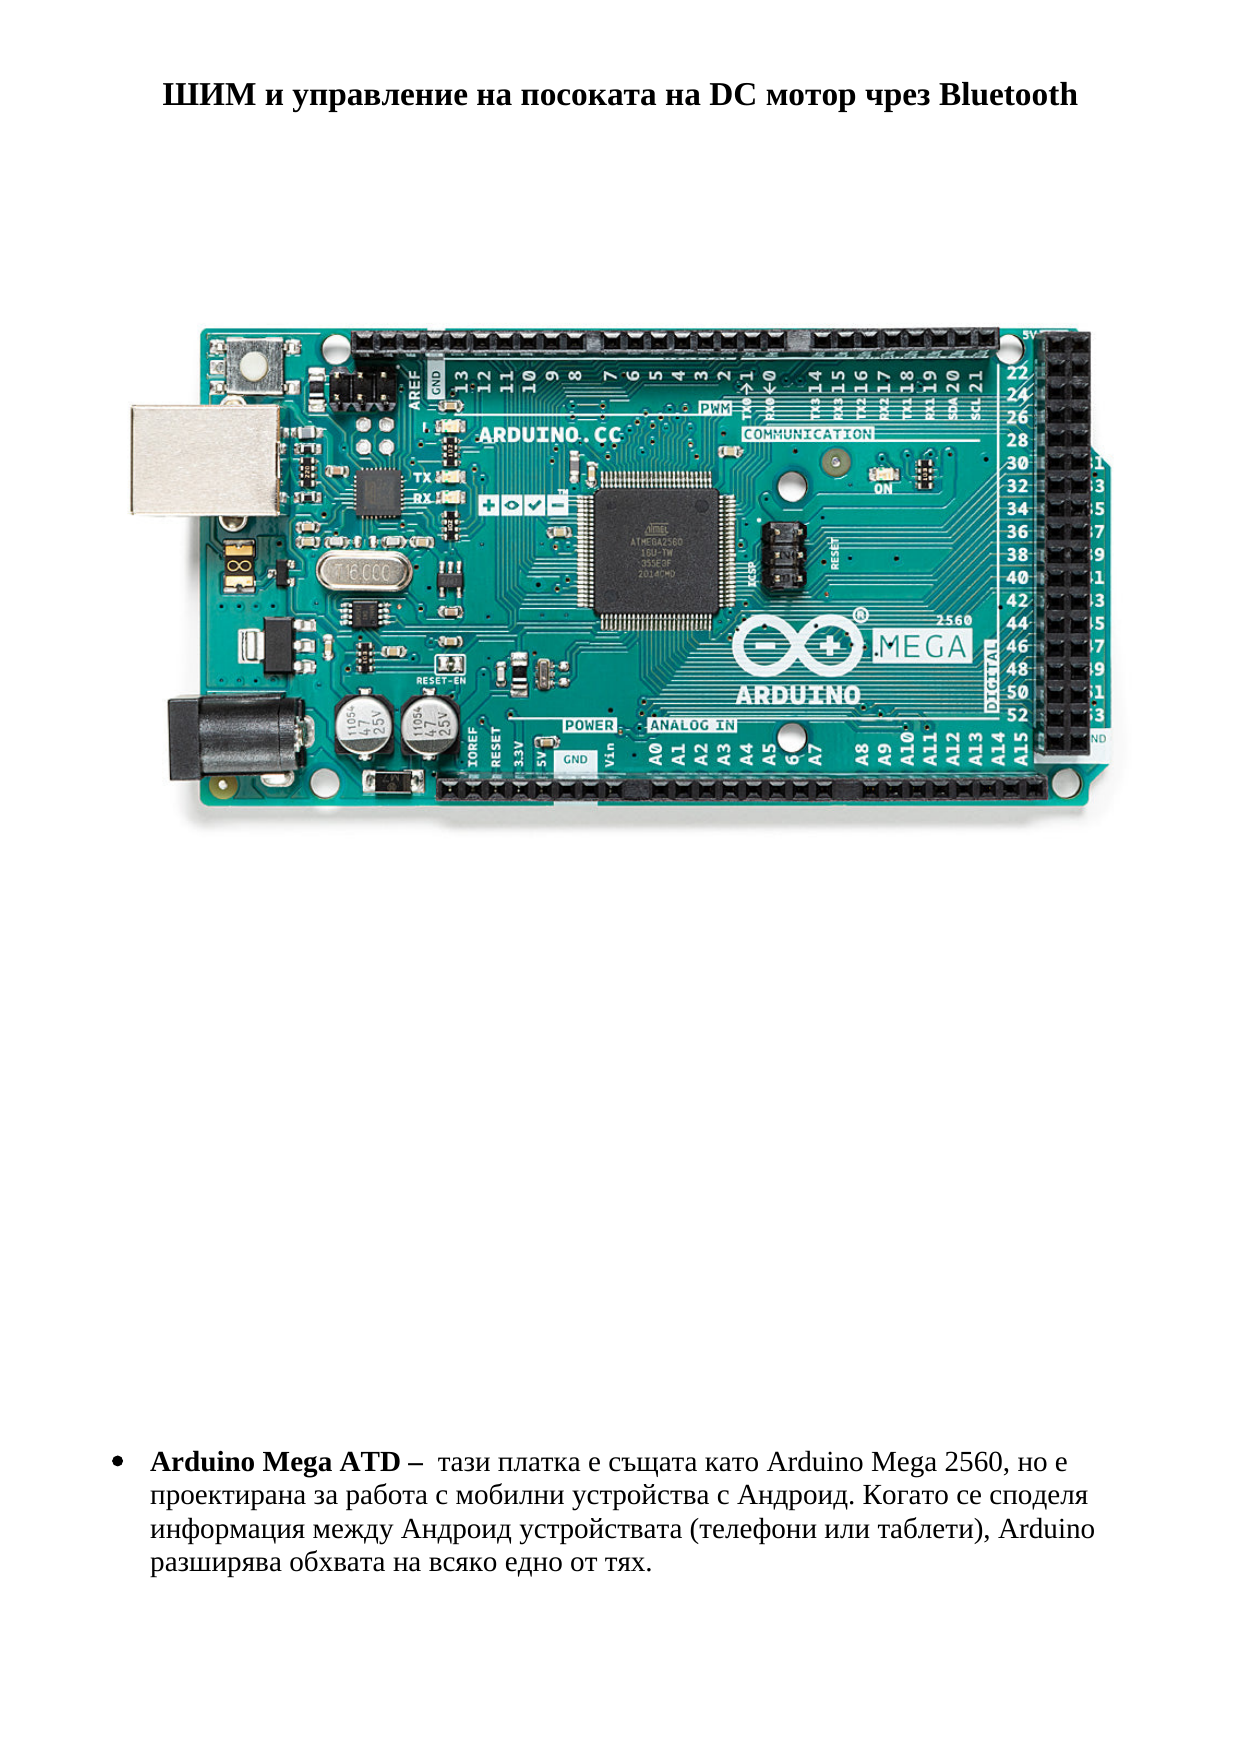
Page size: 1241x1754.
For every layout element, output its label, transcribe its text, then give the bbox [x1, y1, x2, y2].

picture [75, 157, 1166, 976]
list Arduino Mega ATD – тази платка е същата като Arduino Mega 2560, но е проектирана за работа с мобилни устройства с Андроид. Когато се споделя информация между Андроид устройствата (телефони или таблети), Arduino разширява обхвата на всяко едно от тях. [112, 1444, 1165, 1578]
